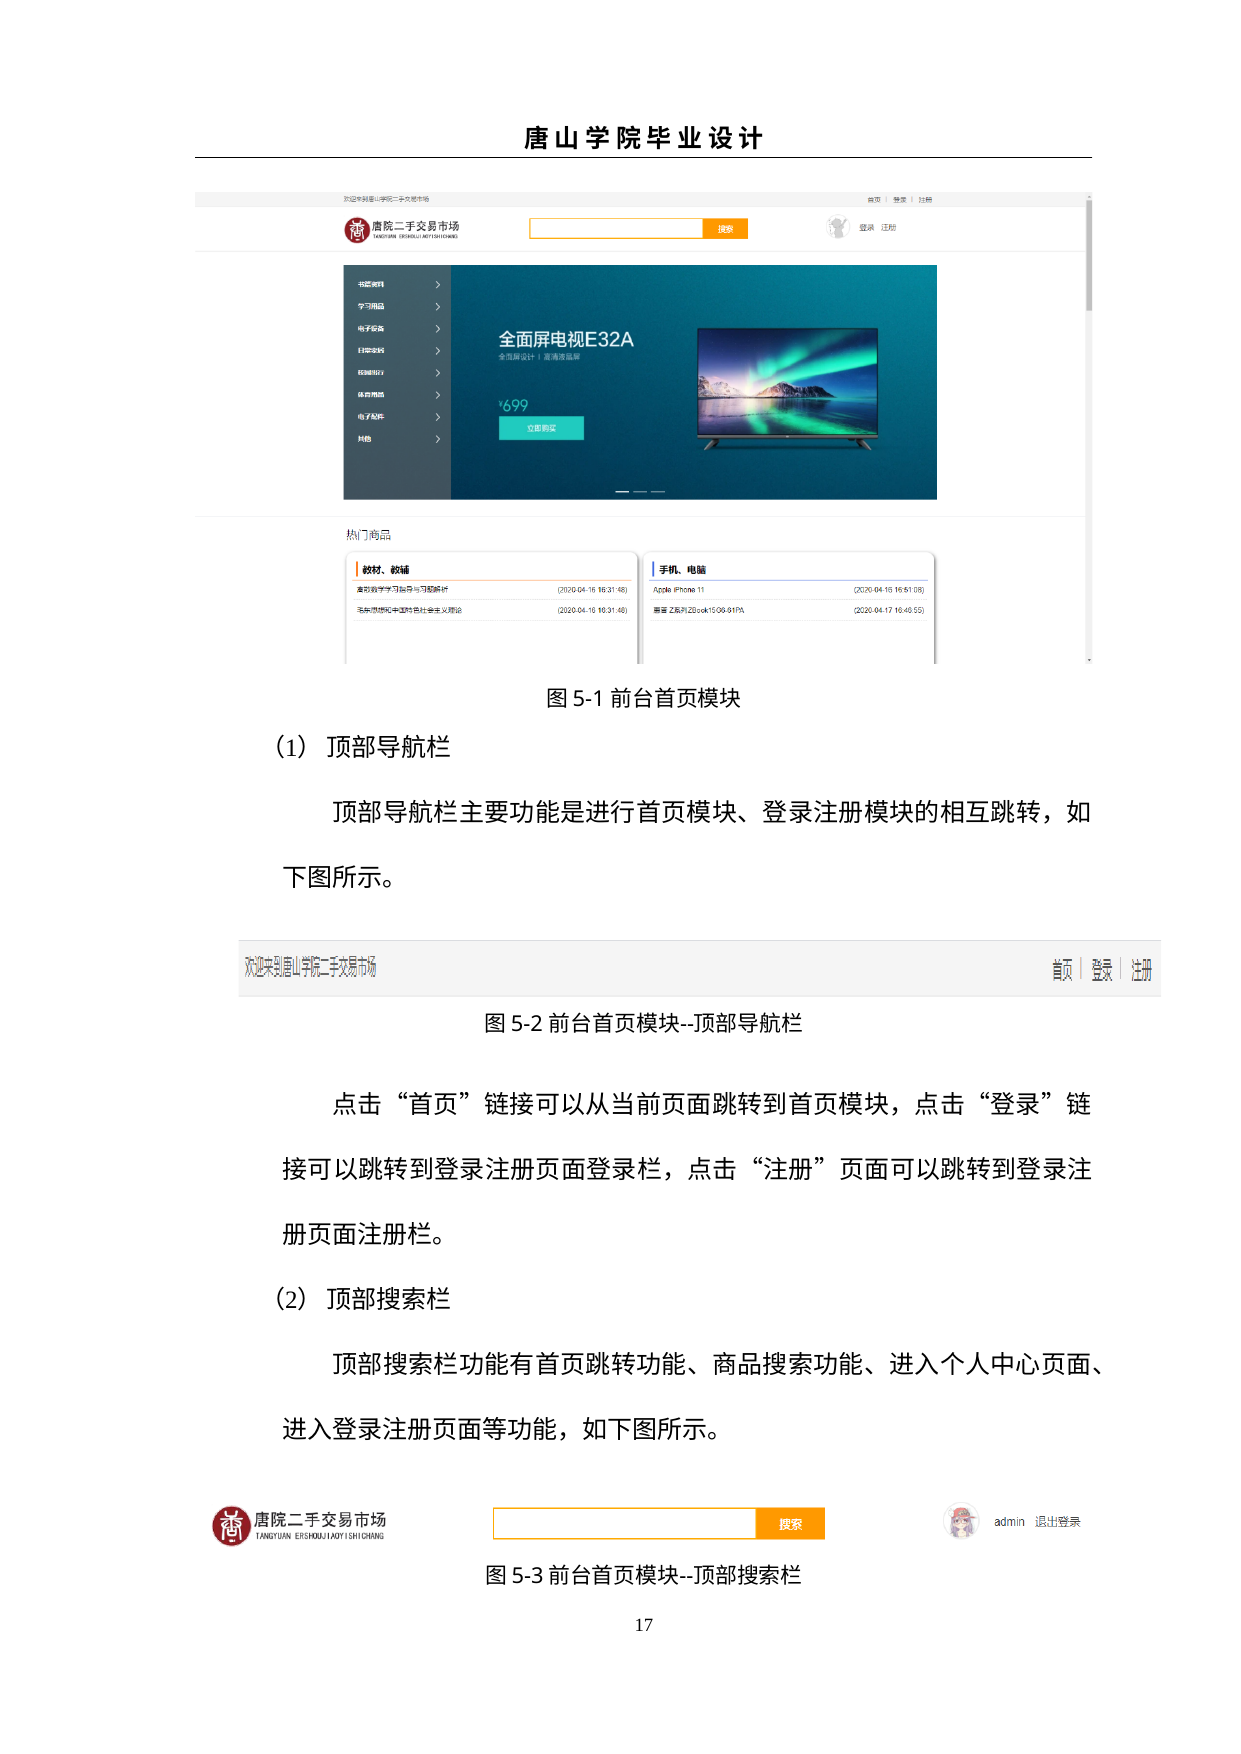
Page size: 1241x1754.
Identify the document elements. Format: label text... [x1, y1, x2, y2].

text 图5-1 前台首页模块 [195, 680, 1092, 713]
list 顶部搜索栏 [260, 1265, 1092, 1330]
list 顶部导航栏 [260, 713, 1092, 778]
text 图5-3前台首页模块--顶部搜索栏 [195, 1558, 1092, 1590]
list 顶部搜索栏功能有首页跳转功能、商品搜索功能、进入个人中心页面、进入登录注册页面等功能，如下图所示。 [282, 1330, 1092, 1460]
text 点击“首页”链接可以从当前页面跳转到首页模块，点击“登录”链接可以跳转到登录注册页面登录栏，点击“注册”页面可以跳转到登录注册页面注册栏。 [282, 1070, 1092, 1265]
picture [238, 940, 1162, 999]
text 顶部导航栏主要功能是进行首页模块、登录注册模块的相互跳转，如下图所示。 [282, 778, 1092, 908]
picture [195, 1492, 1093, 1555]
text 图5-2 前台首页模块--顶部导航栏 [195, 1005, 1092, 1038]
picture [195, 192, 1093, 664]
